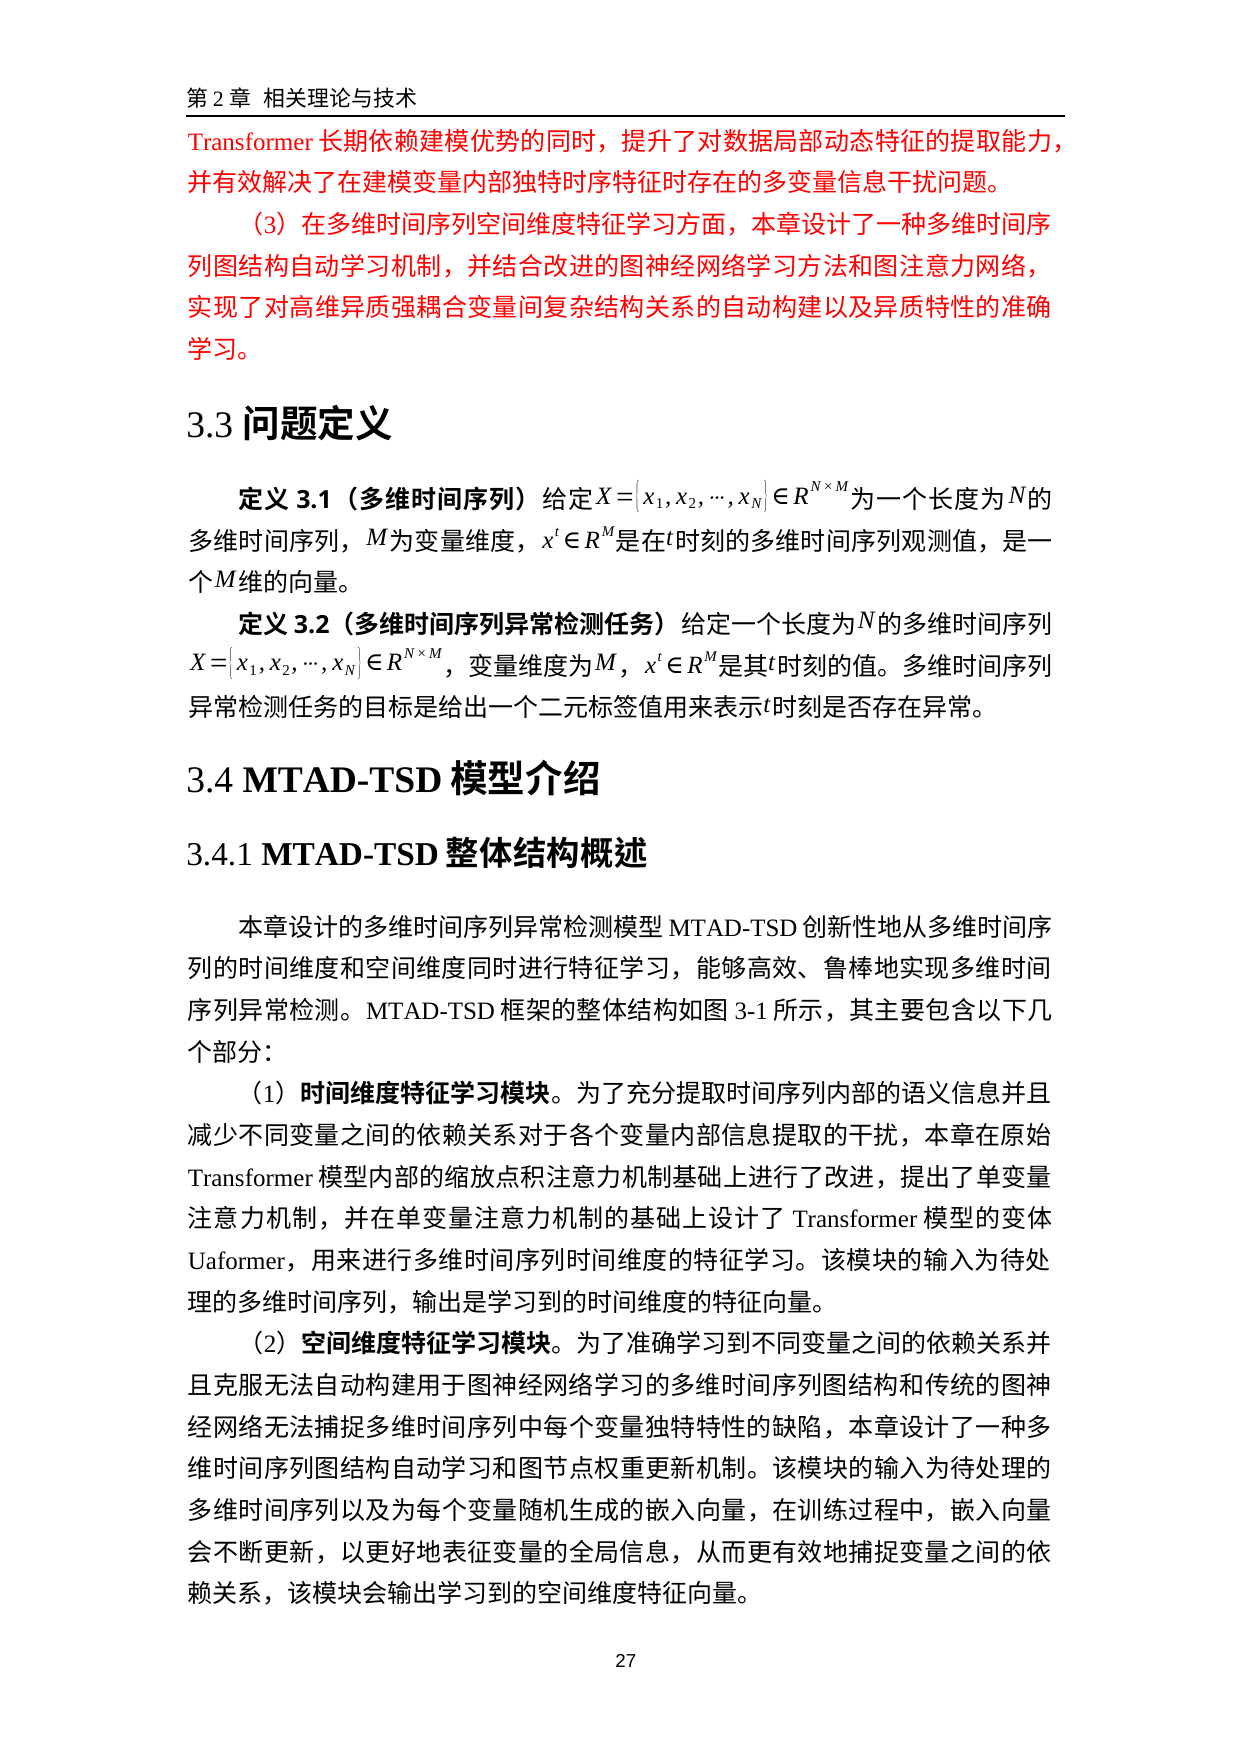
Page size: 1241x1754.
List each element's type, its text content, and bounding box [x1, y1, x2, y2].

text （3）在多维时间序列空间维度特征学习方面，本章设计了一种多维时间序列图结构自动学习机制，并结合改进的图神经网络学习方法和图注意力网络，实现了对高维异质强耦合变量间复杂结构关系的自动构建以及异质特性的准确学习。 [188, 200, 1053, 367]
text 定义3.1（多维时间序列）给定为一个长度为的多维时间序列，为变量维度，是在时刻的多维时间序列观测值，是一个维的向量。 [188, 475, 1053, 600]
text 本章设计的多维时间序列异常检测模型MTAD-TSD创新性地从多维时间序列的时间维度和空间维度同时进行特征学习，能够高效、鲁棒地实现多维时间序列异常检测。MTAD-TSD框架的整体结构如图3-1所示，其主要包含以下几个部分： [188, 903, 1053, 1069]
subtitle MTAD-TSD模型介绍 [186, 752, 1065, 803]
text 定义3.2（多维时间序列异常检测任务）给定一个长度为的多维时间序列，变量维度为，是其时刻的值。多维时间序列异常检测任务的目标是给出一个二元标签值用来表示时刻是否存在异常。 [188, 600, 1053, 725]
subtitle 问题定义 [186, 394, 1065, 448]
subtitle MTAD-TSD整体结构概述 [186, 830, 1065, 876]
text （1）时间维度特征学习模块。为了充分提取时间序列内部的语义信息并且减少不同变量之间的依赖关系对于各个变量内部信息提取的干扰，本章在原始Transformer模型内部的缩放点积注意力机制基础上进行了改进，提出了单变量注意力机制，并在单变量注意力机制的基础上设计了Transformer模型的变体Uaformer，用来进行多维时间序列时间维度的特征学习。该模块的输入为待处理的多维时间序列，输出是学习到的时间维度的特征向量。 [188, 1069, 1053, 1319]
text （2）空间维度特征学习模块。为了准确学习到不同变量之间的依赖关系并且克服无法自动构建用于图神经网络学习的多维时间序列图结构和传统的图神经网络无法捕捉多维时间序列中每个变量独特特性的缺陷，本章设计了一种多维时间序列图结构自动学习和图节点权重更新机制。该模块的输入为待处理的多维时间序列以及为每个变量随机生成的嵌入向量，在训练过程中，嵌入向量会不断更新，以更好地表征变量的全局信息，从而更有效地捕捉变量之间的依赖关系，该模块会输出学习到的空间维度特征向量。 [188, 1319, 1053, 1611]
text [188, 117, 1053, 200]
